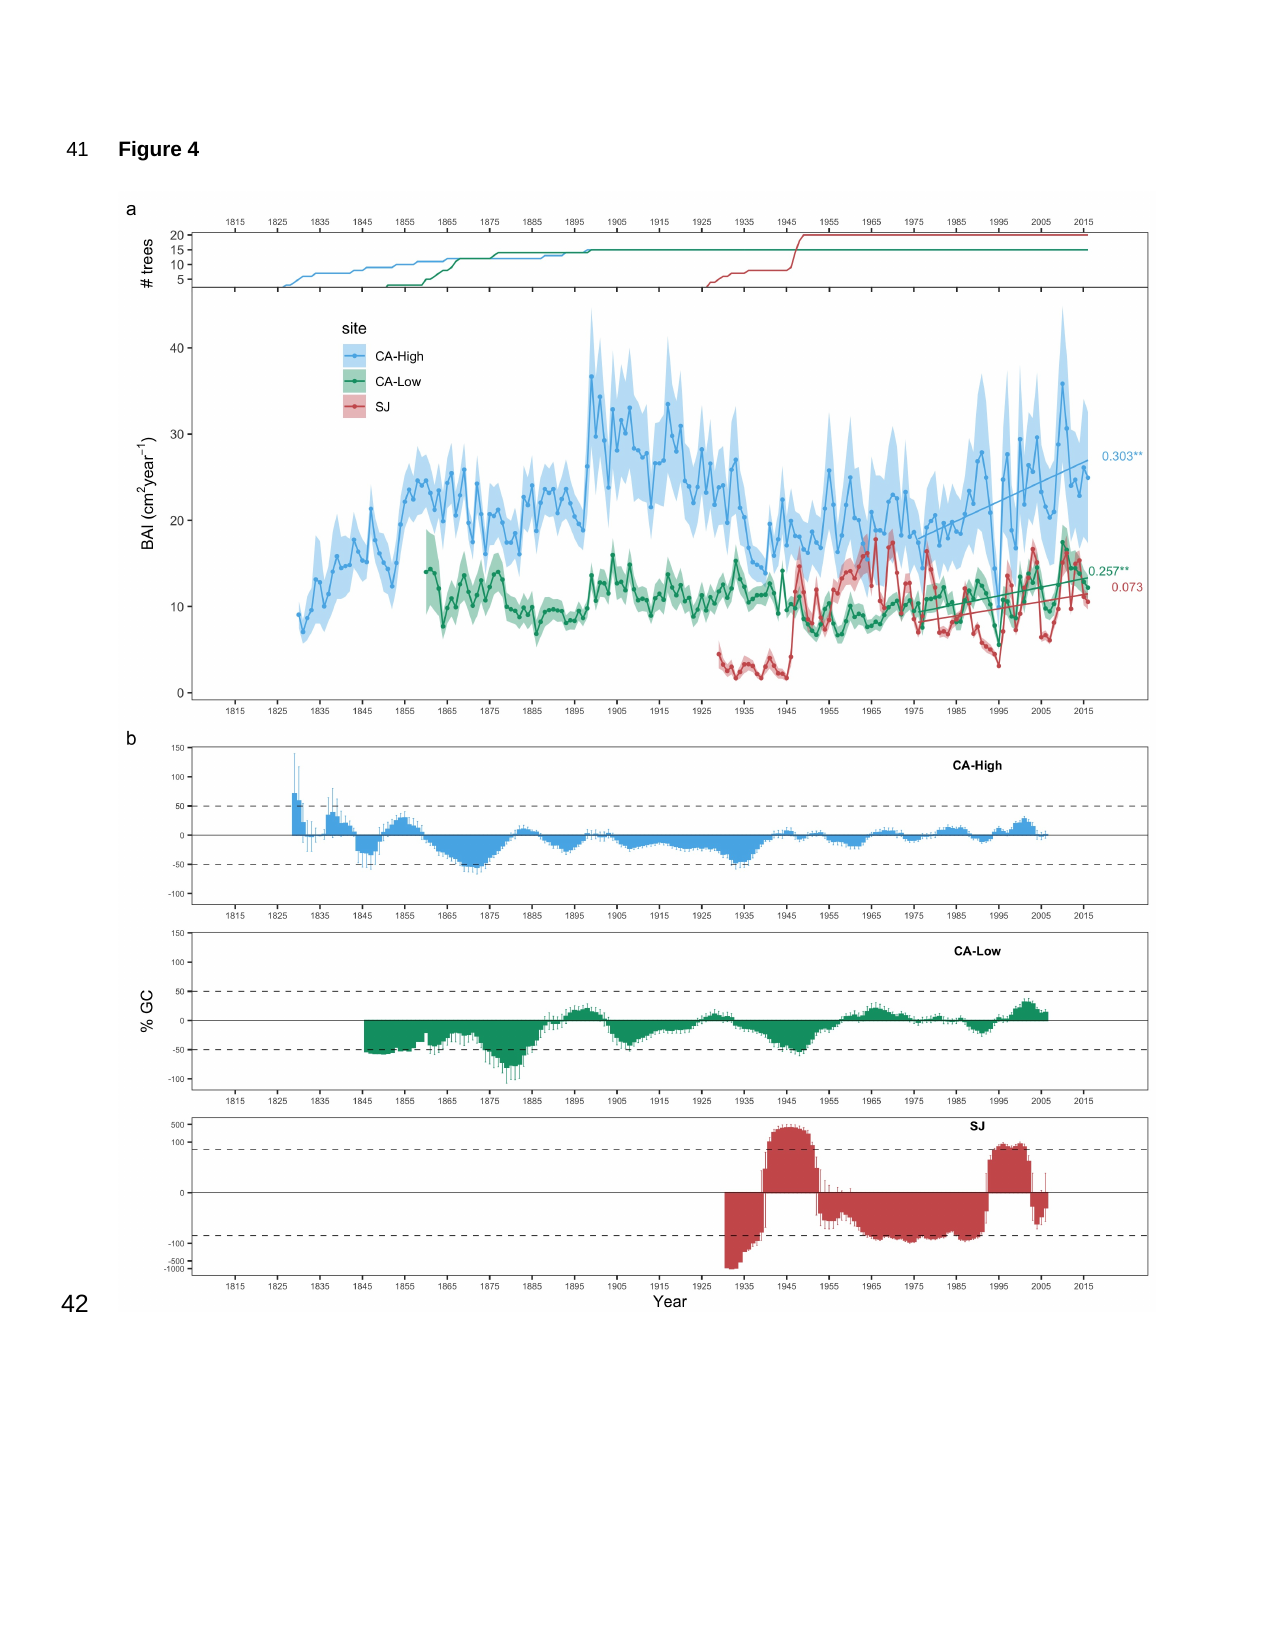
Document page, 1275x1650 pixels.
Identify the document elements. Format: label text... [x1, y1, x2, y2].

text Figure 4 [118, 137, 1157, 161]
picture [118, 191, 1156, 1312]
